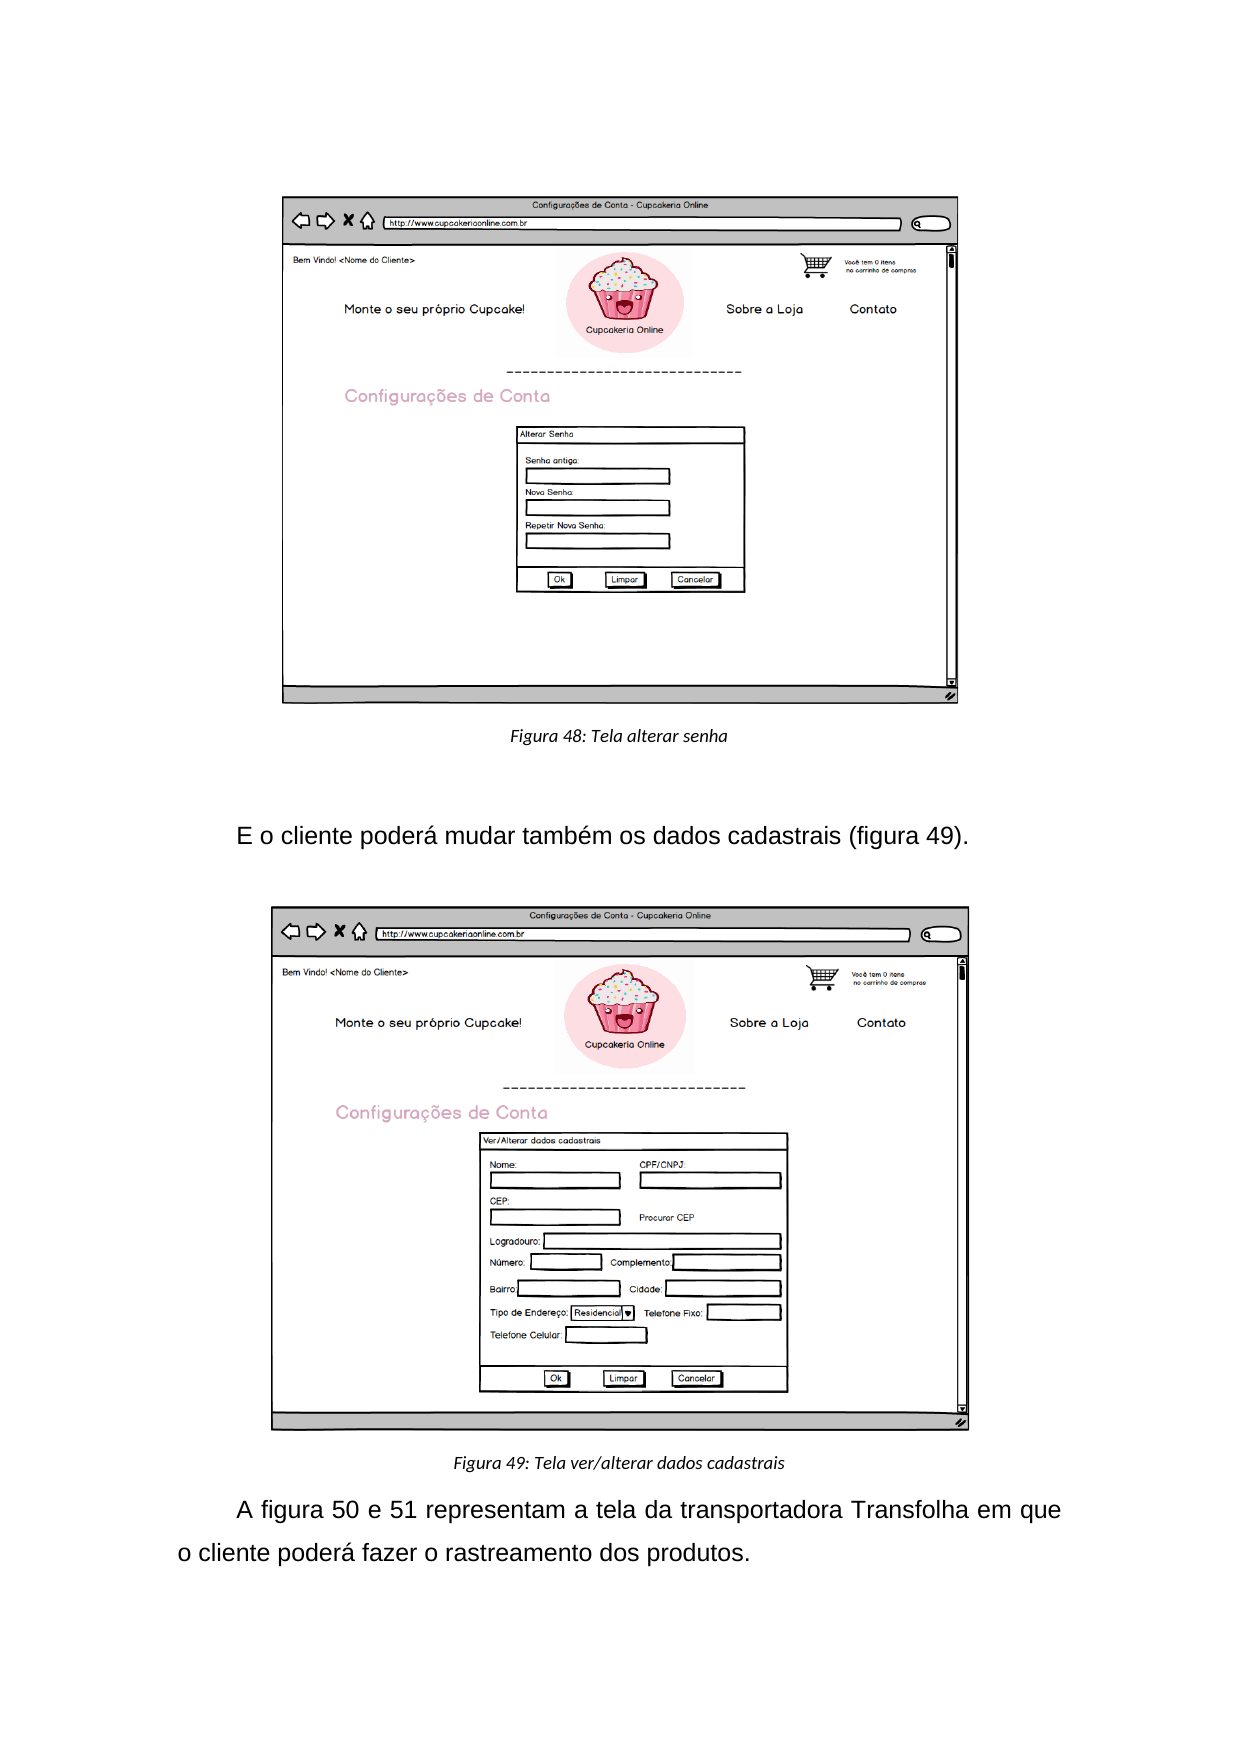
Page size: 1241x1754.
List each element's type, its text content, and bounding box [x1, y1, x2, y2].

text Figura 48: Tela alterar senha [177, 724, 1063, 747]
text E o cliente poderá mudar também os dados cadastrais (figura 49). [177, 821, 1063, 850]
text Figura 49: Tela ver/alterar dados cadastrais [177, 1451, 1063, 1474]
picture [271, 906, 970, 1431]
text A figura 50 e 51 representam a tela da transportadora Transfolha em que o cliente poderá fazer o rastreamento dos produtos. [177, 1495, 1063, 1567]
picture [282, 196, 959, 704]
